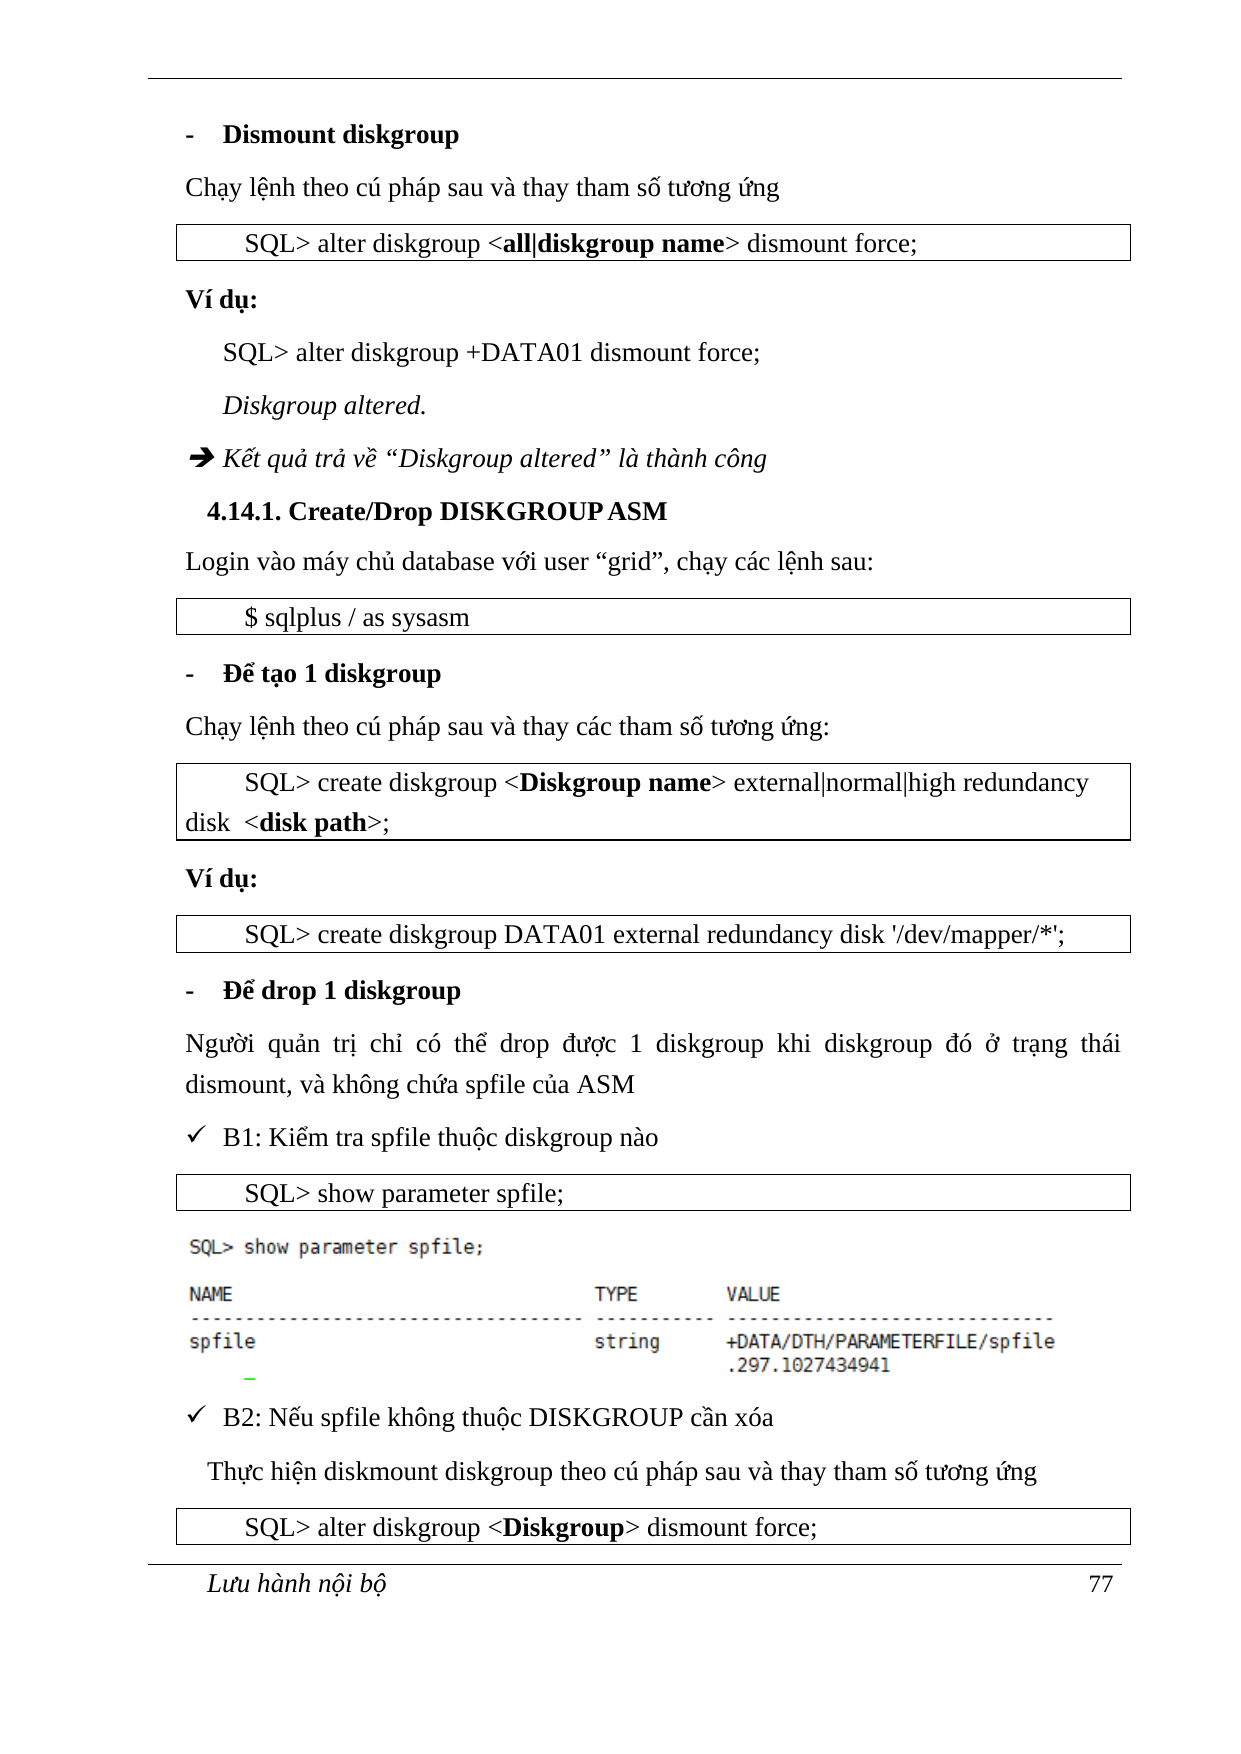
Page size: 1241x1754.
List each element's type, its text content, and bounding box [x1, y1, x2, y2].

text SQL> alter diskgroup <Diskgroup> dismount force; [177, 1509, 1130, 1544]
text Ví dụ: [185, 862, 1122, 893]
list Để tạo 1 diskgroup [185, 657, 1122, 688]
list B1: Kiểm tra spfile thuộc diskgroup nào [185, 1121, 1122, 1152]
text Thực hiện diskmount diskgroup theo cú pháp sau và thay tham số tương ứng [148, 1455, 1122, 1486]
text Chạy lệnh theo cú pháp sau và thay tham số tương ứng [185, 171, 1122, 202]
subtitle 4.14.1. Create/Drop DISKGROUP ASM [148, 495, 1128, 526]
picture [185, 1232, 1083, 1380]
text SQL> alter diskgroup +DATA01 dismount force; [223, 336, 1122, 367]
text Người quản trị chỉ có thể drop được 1 diskgroup khi diskgroup đó ở trạng thái dismount, và không chứa spfile của ASM [185, 1027, 1122, 1099]
text SQL> alter diskgroup <all|diskgroup name> dismount force; [177, 225, 1130, 260]
text SQL> show parameter spfile; [177, 1175, 1130, 1210]
text Login vào máy chủ database với user “grid”, chạy các lệnh sau: [185, 545, 1122, 576]
list Để drop 1 diskgroup [185, 974, 1122, 1006]
text Diskgroup altered. [223, 389, 1122, 420]
text Ví dụ: [185, 283, 1122, 314]
text SQL> create diskgroup <Diskgroup name> external|normal|high redundancy disk <disk path>; [177, 764, 1130, 839]
text Chạy lệnh theo cú pháp sau và thay các tham số tương ứng: [185, 710, 1122, 741]
text SQL> create diskgroup DATA01 external redundancy disk '/dev/mapper/*'; [177, 916, 1130, 952]
list Kết quả trả về “Diskgroup altered” là thành công [185, 442, 1122, 473]
text $ sqlplus / as sysasm [177, 599, 1130, 634]
list Dismount diskgroup [185, 118, 1122, 149]
list B2: Nếu spfile không thuộc DISKGROUP cần xóa [185, 1402, 1122, 1433]
